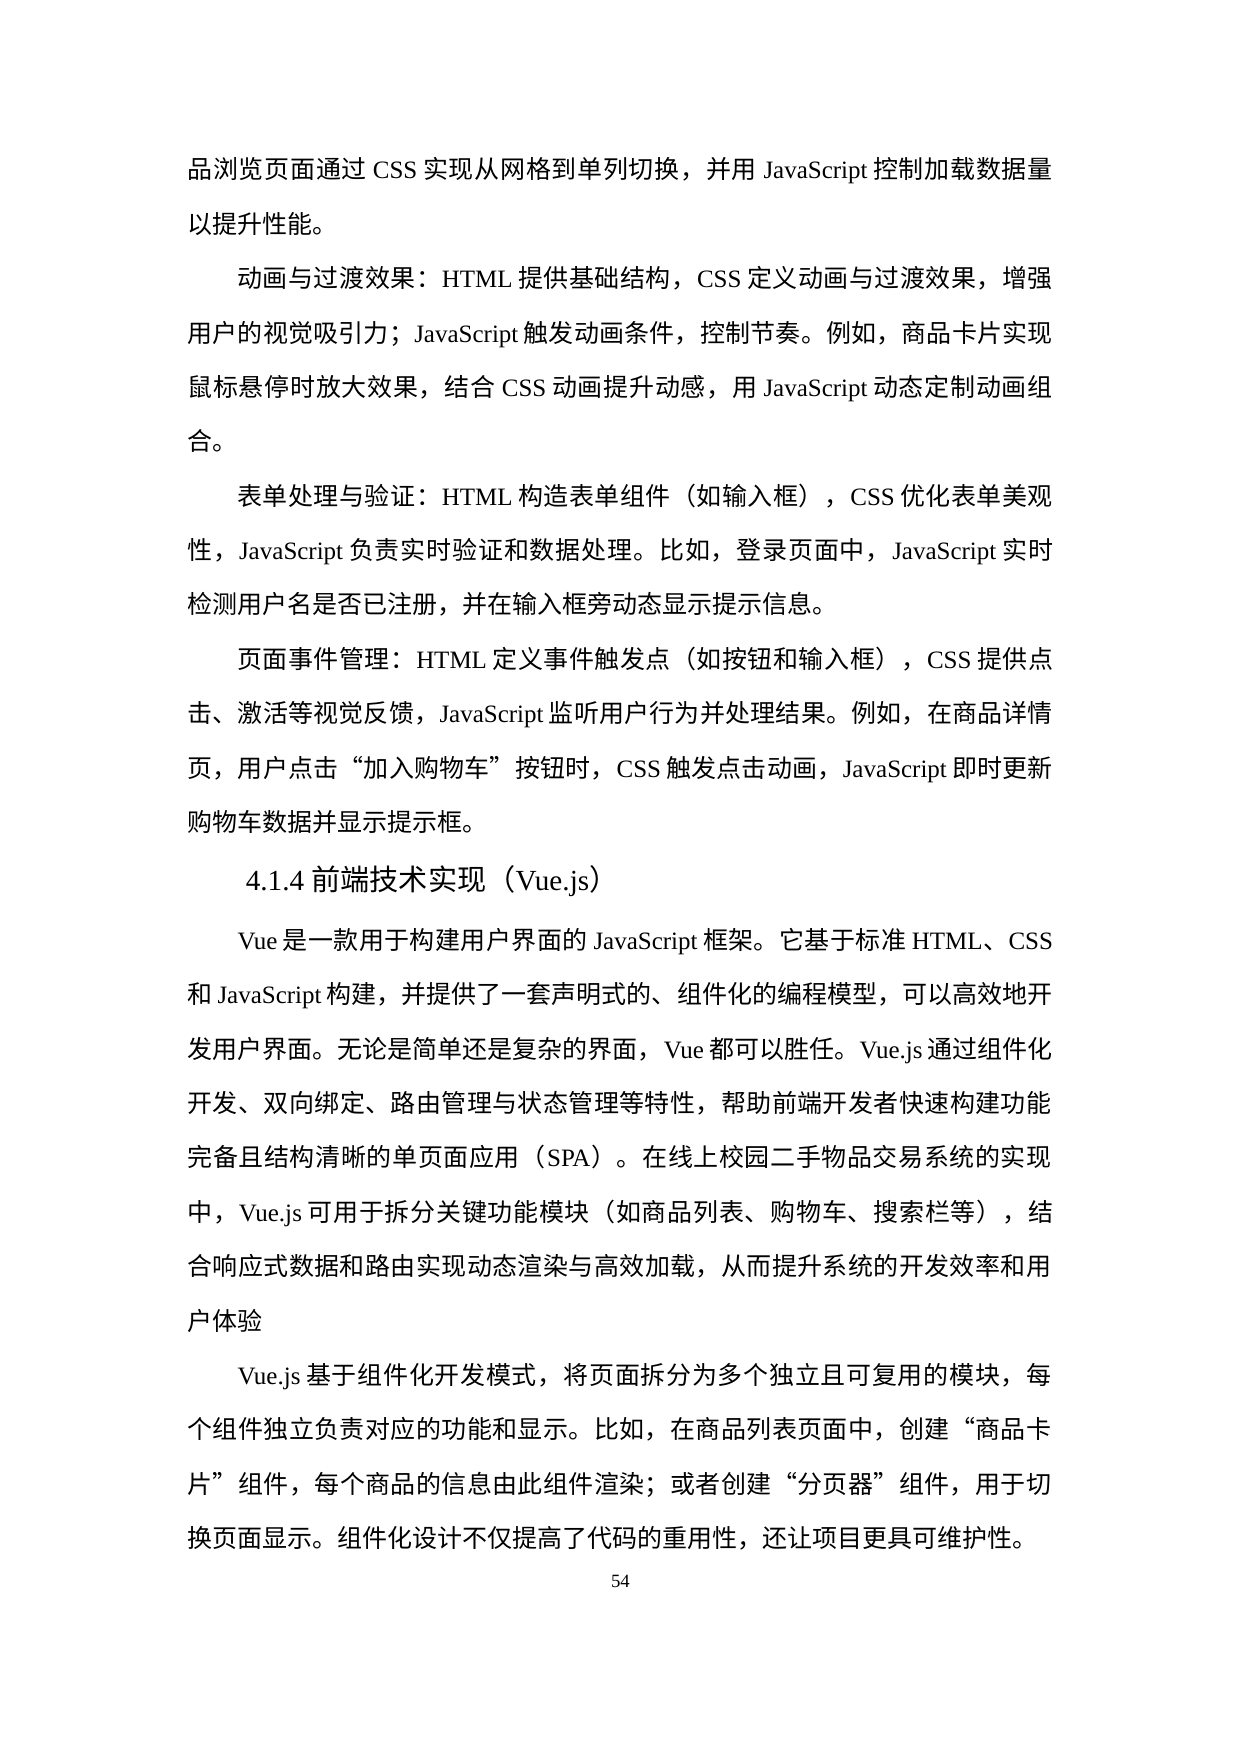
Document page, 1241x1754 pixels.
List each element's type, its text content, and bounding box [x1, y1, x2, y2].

text 动画与过渡效果：HTML提供基础结构，CSS定义动画与过渡效果，增强用户的视觉吸引力；JavaScript触发动画条件，控制节奏。例如，商品卡片实现鼠标悬停时放大效果，结合CSS动画提升动感，用JavaScript动态定制动画组合。 [187, 259, 1053, 458]
text 表单处理与验证：HTML构造表单组件（如输入框），CSS优化表单美观性，JavaScript负责实时验证和数据处理。比如，登录页面中，JavaScript实时检测用户名是否已注册，并在输入框旁动态显示提示信息。 [187, 476, 1053, 621]
text 页面事件管理：HTML定义事件触发点（如按钮和输入框），CSS提供点击、激活等视觉反馈，JavaScript监听用户行为并处理结果。例如，在商品详情页，用户点击“加入购物车”按钮时，CSS触发点击动画，JavaScript即时更新购物车数据并显示提示框。 [187, 639, 1053, 839]
subtitle 前端技术实现（Vue.js） [187, 857, 1053, 899]
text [187, 150, 1053, 241]
text Vue.js基于组件化开发模式，将页面拆分为多个独立且可复用的模块，每个组件独立负责对应的功能和显示。比如，在商品列表页面中，创建“商品卡片”组件，每个商品的信息由此组件渲染；或者创建“分页器”组件，用于切换页面显示。组件化设计不仅提高了代码的重用性，还让项目更具可维护性。 [187, 1355, 1053, 1555]
text Vue是一款用于构建用户界面的JavaScript框架。它基于标准HTML、CSS和JavaScript构建，并提供了一套声明式的、组件化的编程模型，可以高效地开发用户界面。无论是简单还是复杂的界面，Vue都可以胜任。Vue.js通过组件化开发、双向绑定、路由管理与状态管理等特性，帮助前端开发者快速构建功能完备且结构清晰的单页面应用（SPA）。在线上校园二手物品交易系统的实现中，Vue.js可用于拆分关键功能模块（如商品列表、购物车、搜索栏等），结合响应式数据和路由实现动态渲染与高效加载，从而提升系统的开发效率和用户体验 [187, 920, 1053, 1337]
